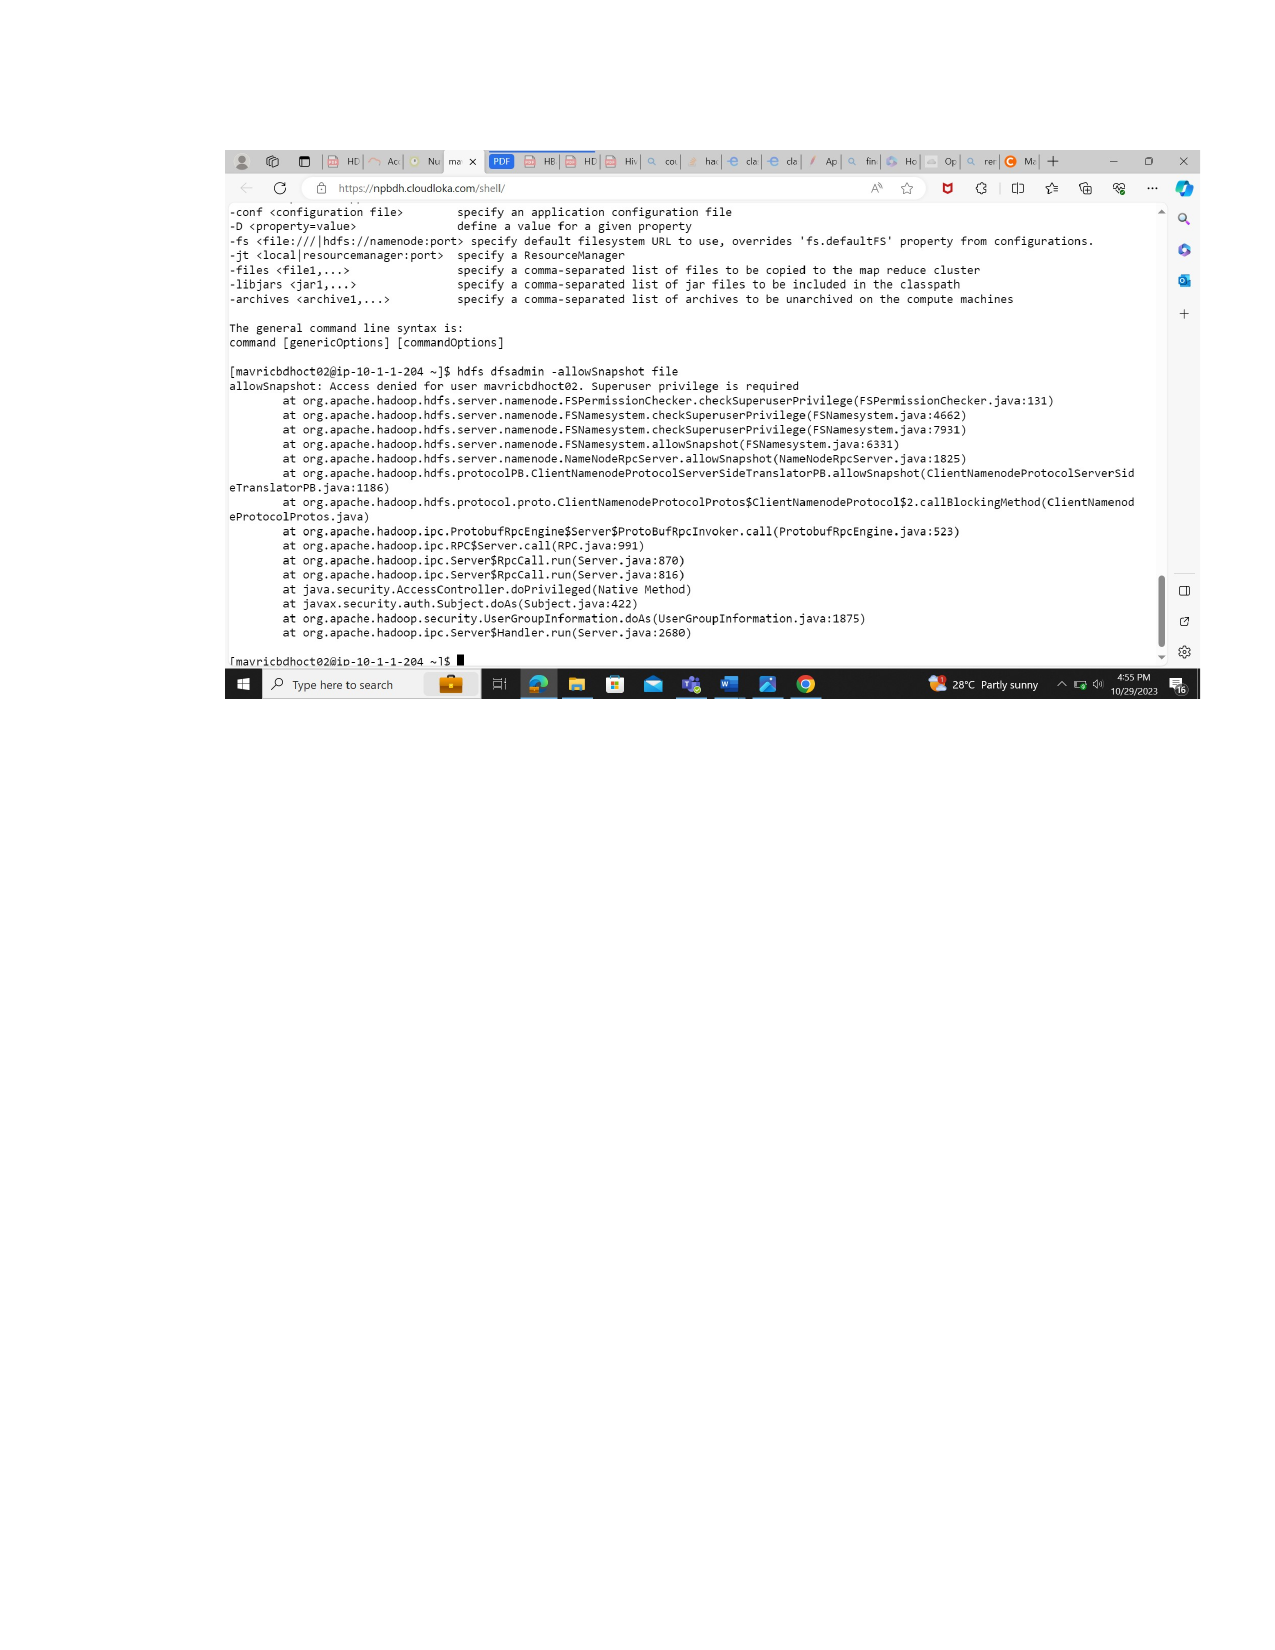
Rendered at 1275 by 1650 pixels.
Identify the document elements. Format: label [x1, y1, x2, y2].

picture [225, 150, 1200, 699]
